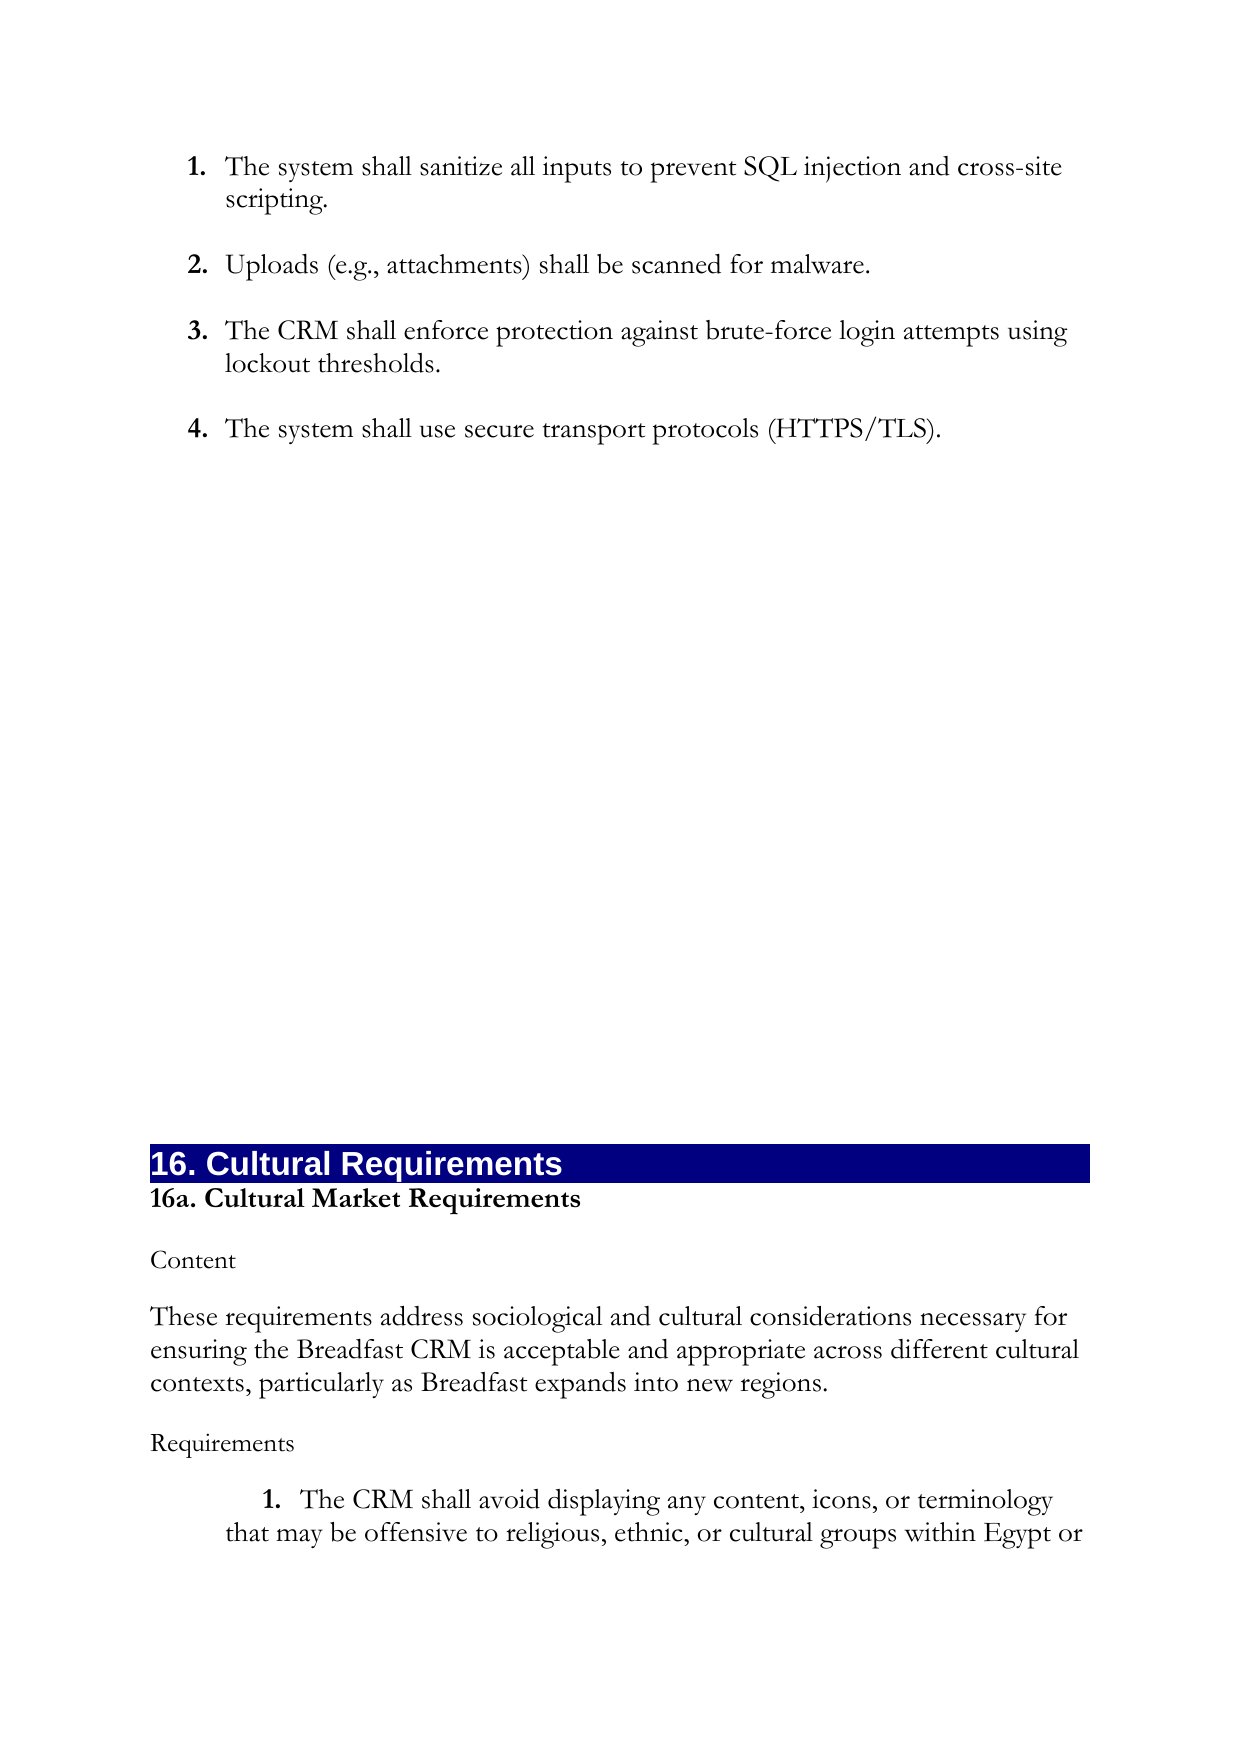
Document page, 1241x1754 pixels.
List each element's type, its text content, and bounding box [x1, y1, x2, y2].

subtitle Content [150, 1245, 1090, 1275]
subtitle 16a. Cultural Market Requirements [150, 1183, 1090, 1216]
list The system shall use secure transport protocols (HTTPS/TLS). [187, 412, 1090, 445]
subtitle Requirements [150, 1428, 1090, 1458]
subtitle 16. Cultural Requirements [150, 1144, 1090, 1183]
list Uploads (e.g., attachments) shall be scanned for malware. [187, 248, 1090, 314]
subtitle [225, 1483, 1090, 1549]
list The system shall sanitize all inputs to prevent SQL injection and cross-site scripting. [187, 150, 1090, 248]
list The CRM shall enforce protection against brute-force login attempts using lockout thresholds. [187, 314, 1090, 412]
subtitle These requirements address sociological and cultural considerations necessary for ensuring the Breadfast CRM is acceptable and appropriate across different cultural contexts, particularly as Breadfast expands into new regions. [150, 1300, 1090, 1399]
